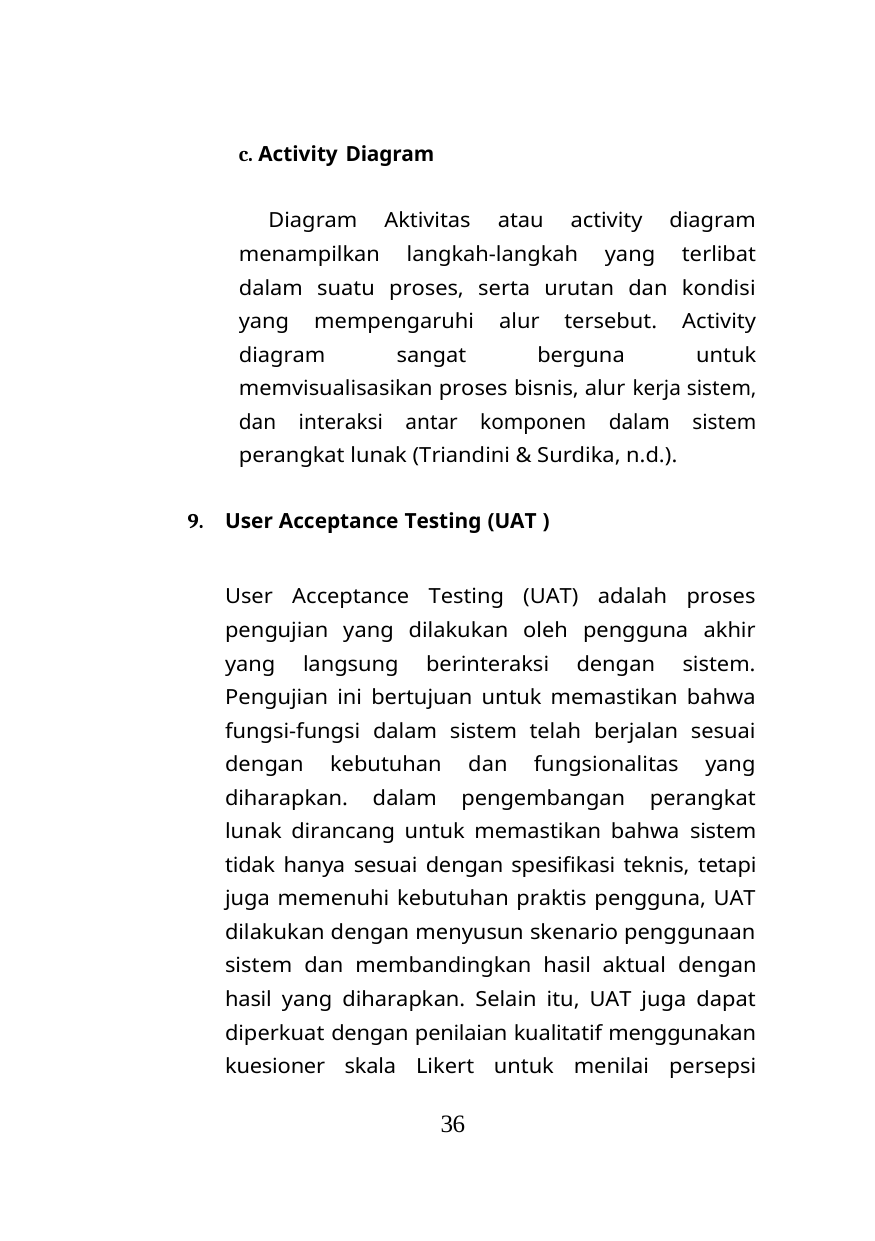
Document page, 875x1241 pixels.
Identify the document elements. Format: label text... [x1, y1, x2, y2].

subtitle User Acceptance Testing (UAT ) [187, 506, 859, 534]
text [225, 582, 756, 1080]
text Diagram Aktivitas atau activity diagram menampilkan langkah-langkah yang terlibat dalam suatu proses, serta urutan dan kondisi yang mempengaruhi alur tersebut. Activity diagram sangat berguna untuk memvisualisasikan proses bisnis, alur kerja sistem, dan interaksi antar komponen dalam sistem perangkat lunak (Triandini & Surdika, n.d.). [239, 206, 756, 469]
subtitle Activity Diagram [239, 139, 859, 168]
